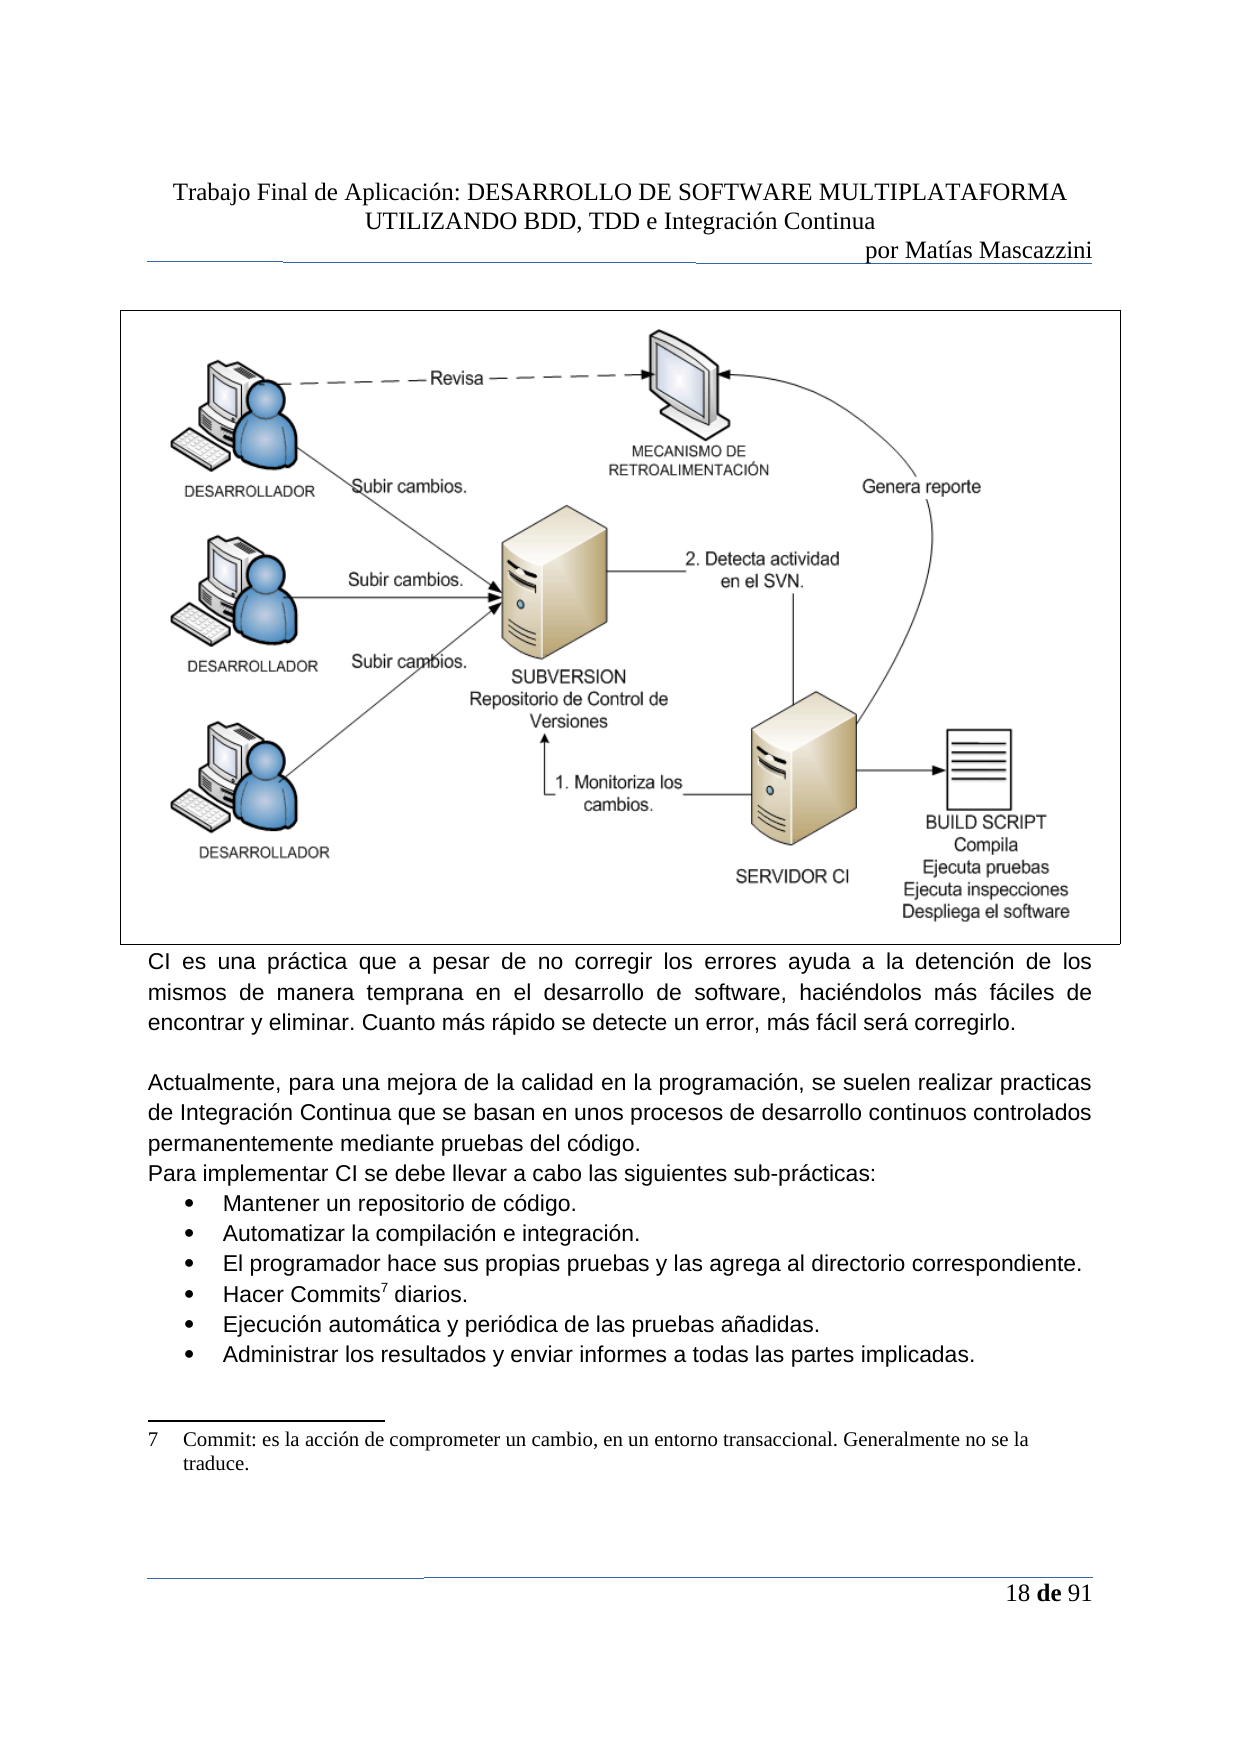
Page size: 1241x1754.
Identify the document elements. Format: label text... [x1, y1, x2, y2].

list Automatizar la compilación e integración. [185, 1220, 1093, 1246]
list Hacer Commits diarios. [185, 1281, 1093, 1307]
text Actualmente, para una mejora de la calidad en la programación, se suelen realizar practicas de Integración Continua que se basan en unos procesos de desarrollo continuos controlados permanentemente mediante pruebas del código. [148, 1069, 1093, 1156]
list El programador hace sus propias pruebas y las agrega al directorio correspondiente. [185, 1250, 1093, 1277]
list Administrar los resultados y enviar informes a todas las partes implicadas. [185, 1341, 1093, 1367]
list Ejecución automática y periódica de las pruebas añadidas. [185, 1311, 1093, 1337]
picture [170, 329, 1071, 924]
text CI es una práctica que a pesar de no corregir los errores ayuda a la detención de los mismos de manera temprana en el desarrollo de software, haciéndolos más fáciles de encontrar y eliminar. Cuanto más rápido se detecte un error, más fácil será corregirlo. [148, 945, 1093, 1035]
text Para implementar CI se debe llevar a cabo las siguientes sub-prácticas: [148, 1160, 1093, 1186]
list Mantener un repositorio de código. [185, 1190, 1093, 1216]
